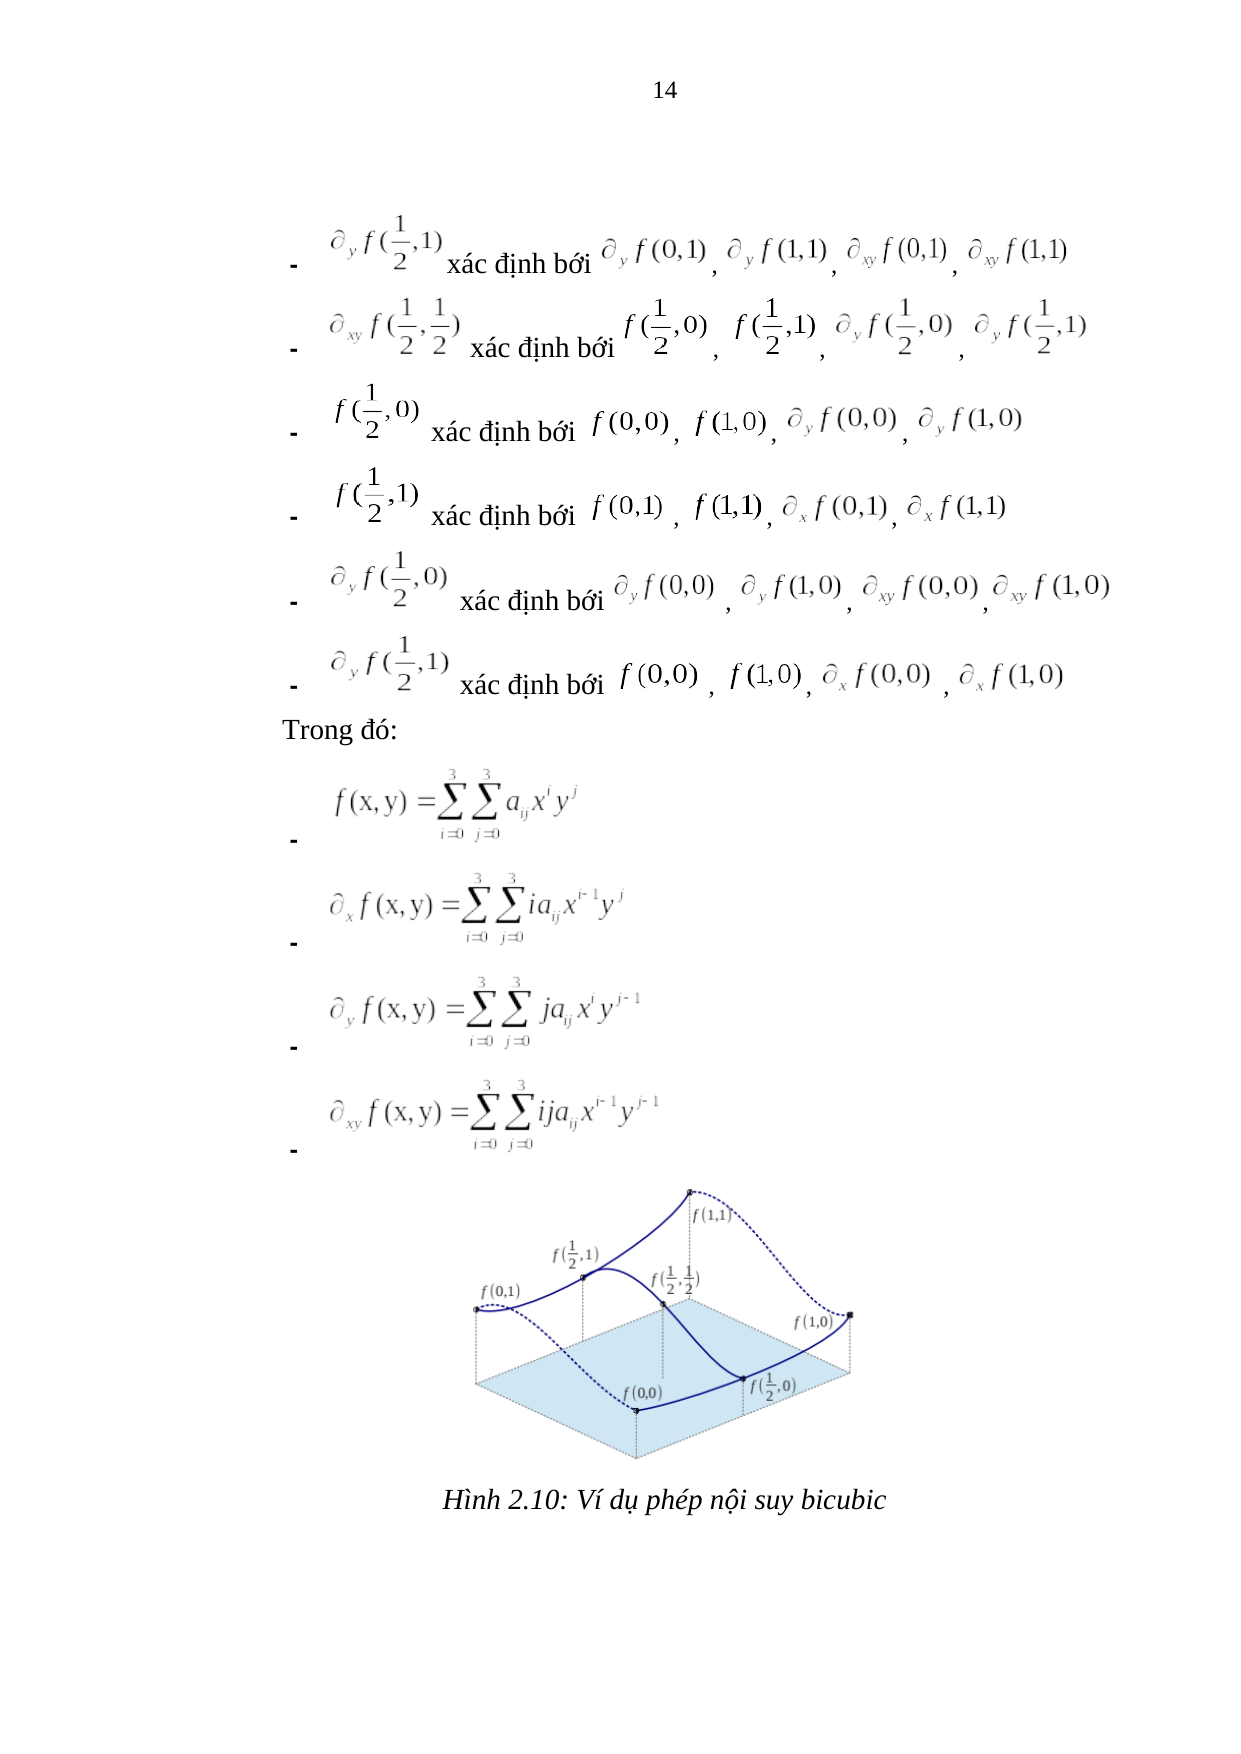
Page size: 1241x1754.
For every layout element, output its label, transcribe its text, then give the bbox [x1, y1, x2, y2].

picture [454, 1176, 875, 1470]
list xác định bới , , , [289, 207, 1122, 281]
list xác định bới , , , [289, 543, 1122, 617]
list xác định bới , , , [289, 459, 1122, 533]
list xác định bới , , , [289, 628, 1122, 701]
list xác định bới, , , [289, 291, 1122, 365]
text Trong đó: [207, 712, 1122, 745]
list xác định bới , , , [289, 375, 1122, 449]
